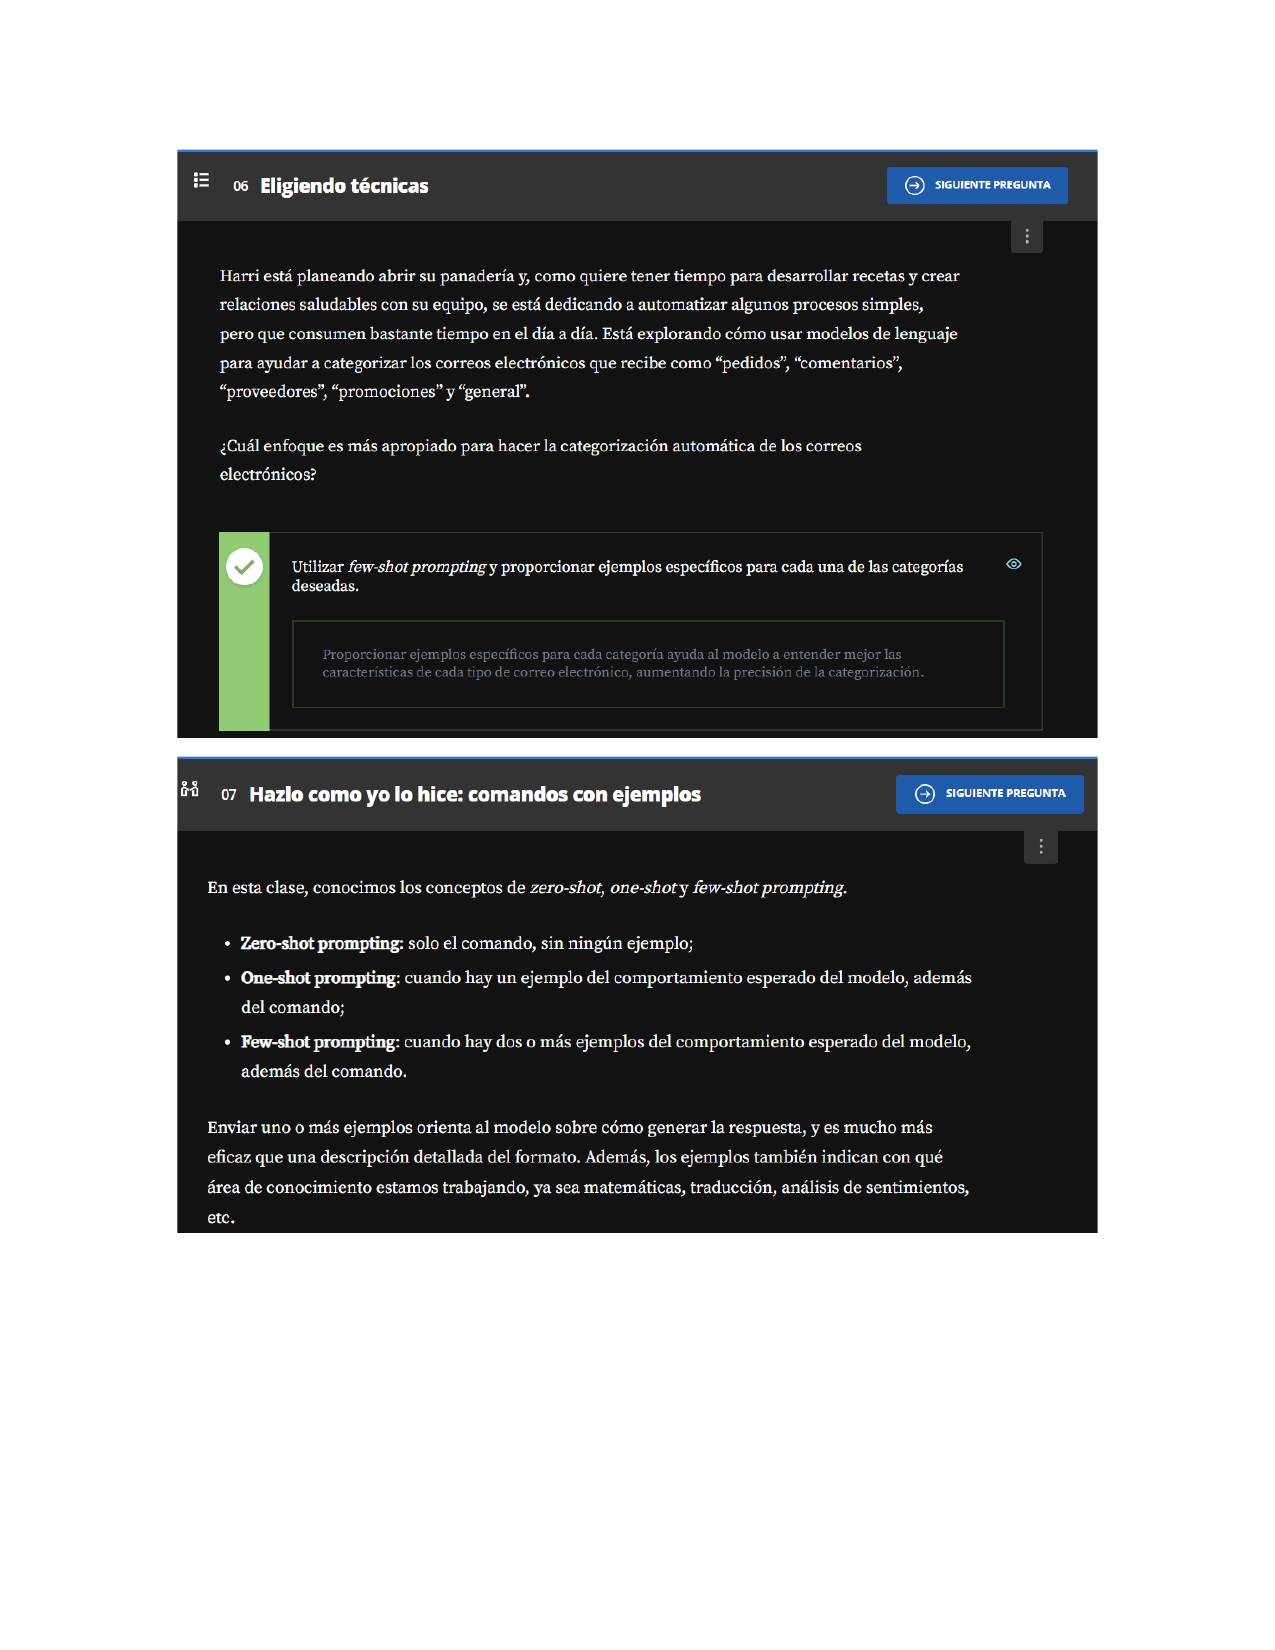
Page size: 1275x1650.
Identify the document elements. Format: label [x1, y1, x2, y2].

picture [177, 756, 1098, 1233]
picture [177, 147, 1098, 738]
